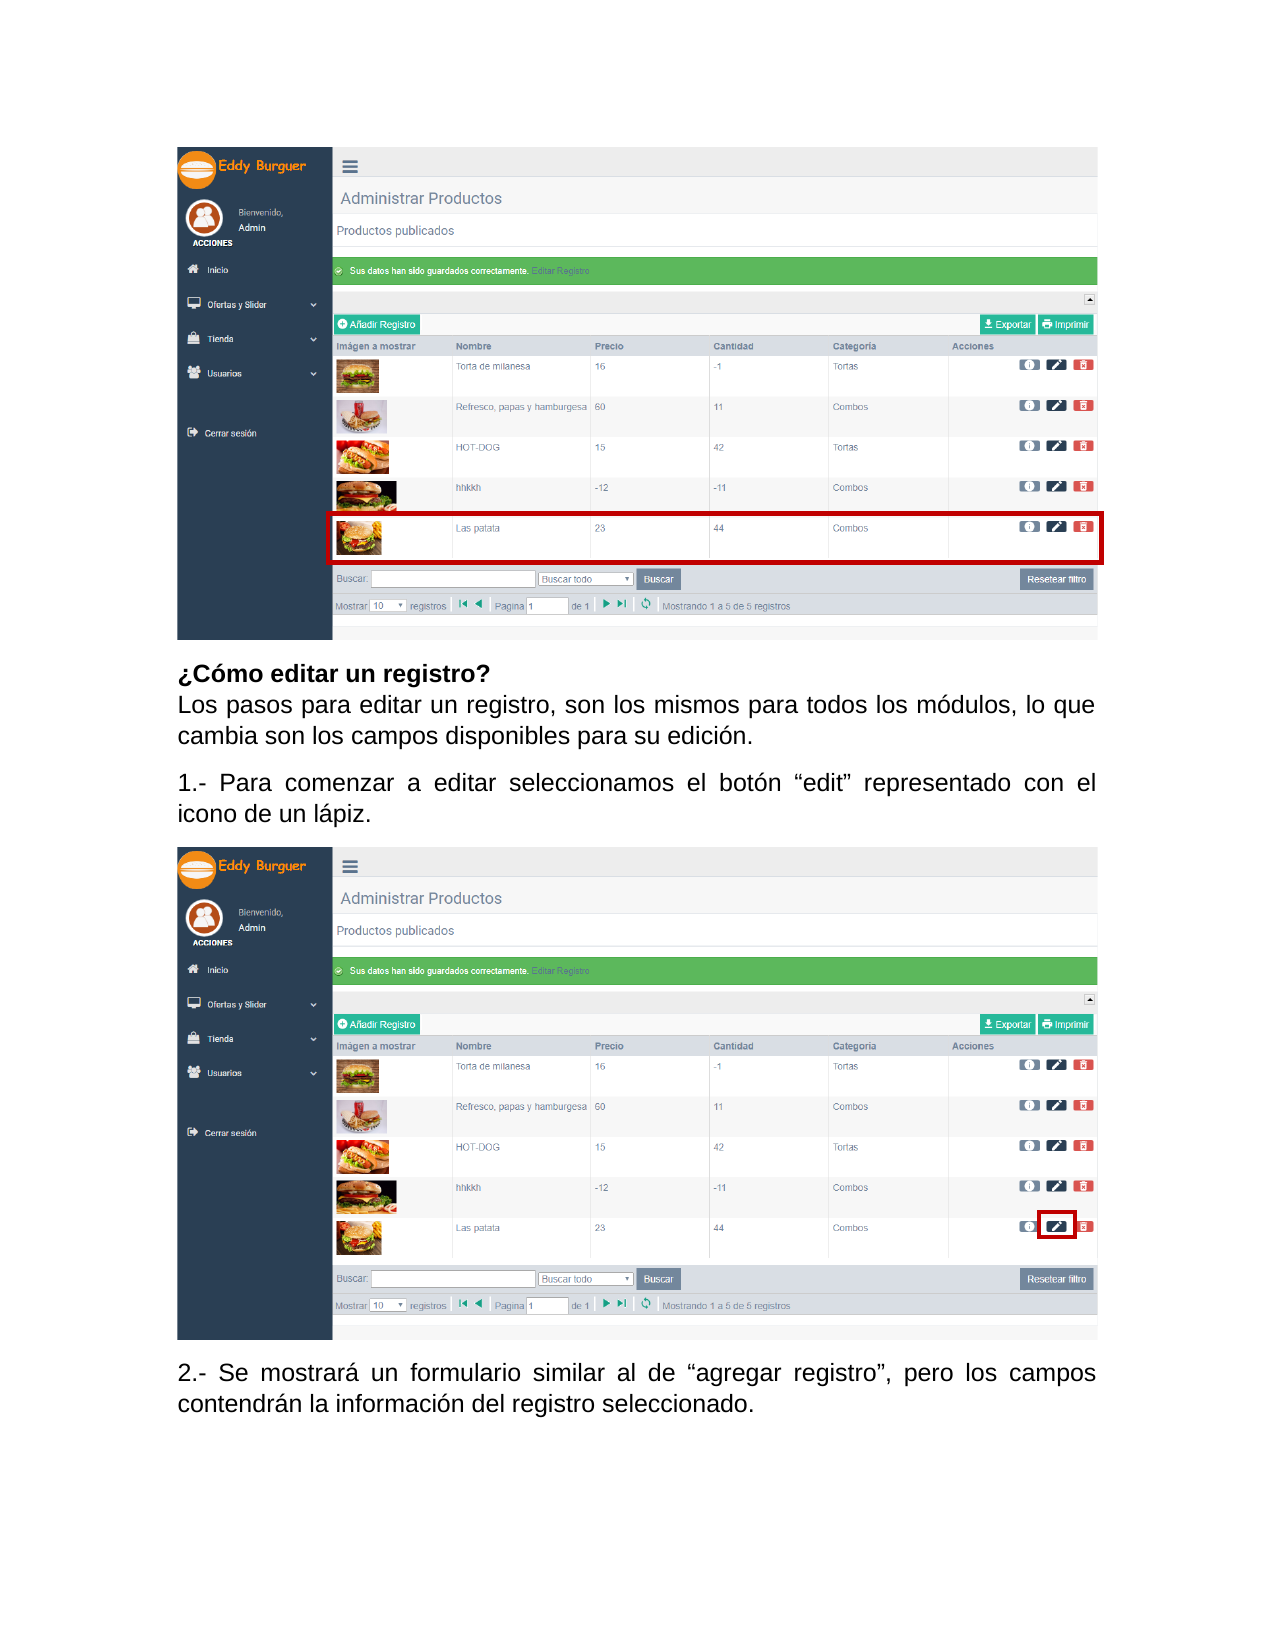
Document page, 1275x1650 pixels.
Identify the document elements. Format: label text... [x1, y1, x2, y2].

subtitle ¿Cómo editar un registro? [177, 659, 1098, 687]
picture [330, 516, 1098, 560]
text 2.- Se mostrará un formulario similar al de “agregar registro”, pero los campos contendrán la información del registro seleccionado. [177, 1358, 1098, 1418]
picture [177, 847, 1098, 1340]
text Los pasos para editar un registro, son los mismos para todos los módulos, lo que cambia son los campos disponibles para su edición. [177, 690, 1098, 749]
picture [177, 147, 1098, 640]
text 1.- Para comenzar a editar seleccionamos el botón “edit” representado con el icono de un lápiz. [177, 768, 1098, 828]
